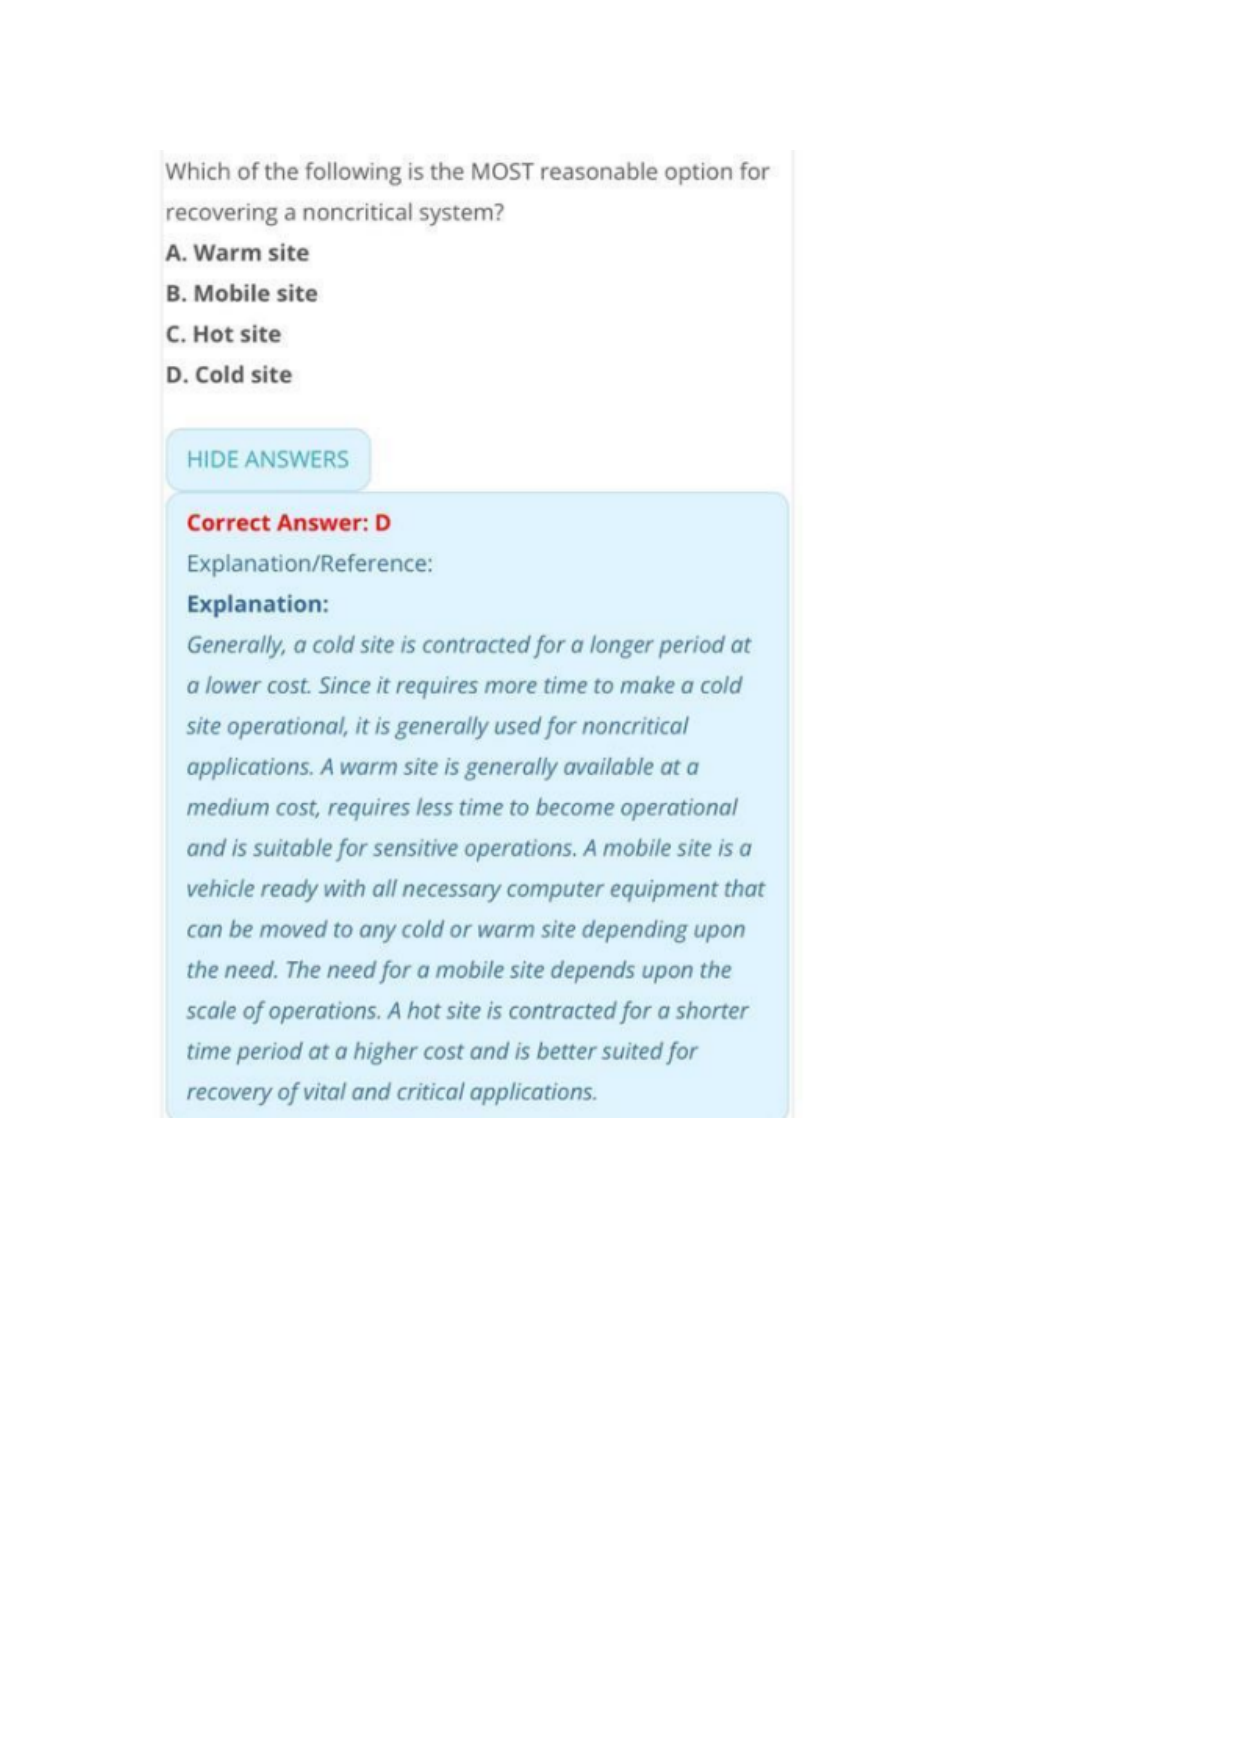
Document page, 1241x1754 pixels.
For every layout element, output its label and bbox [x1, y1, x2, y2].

picture [150, 150, 865, 1118]
